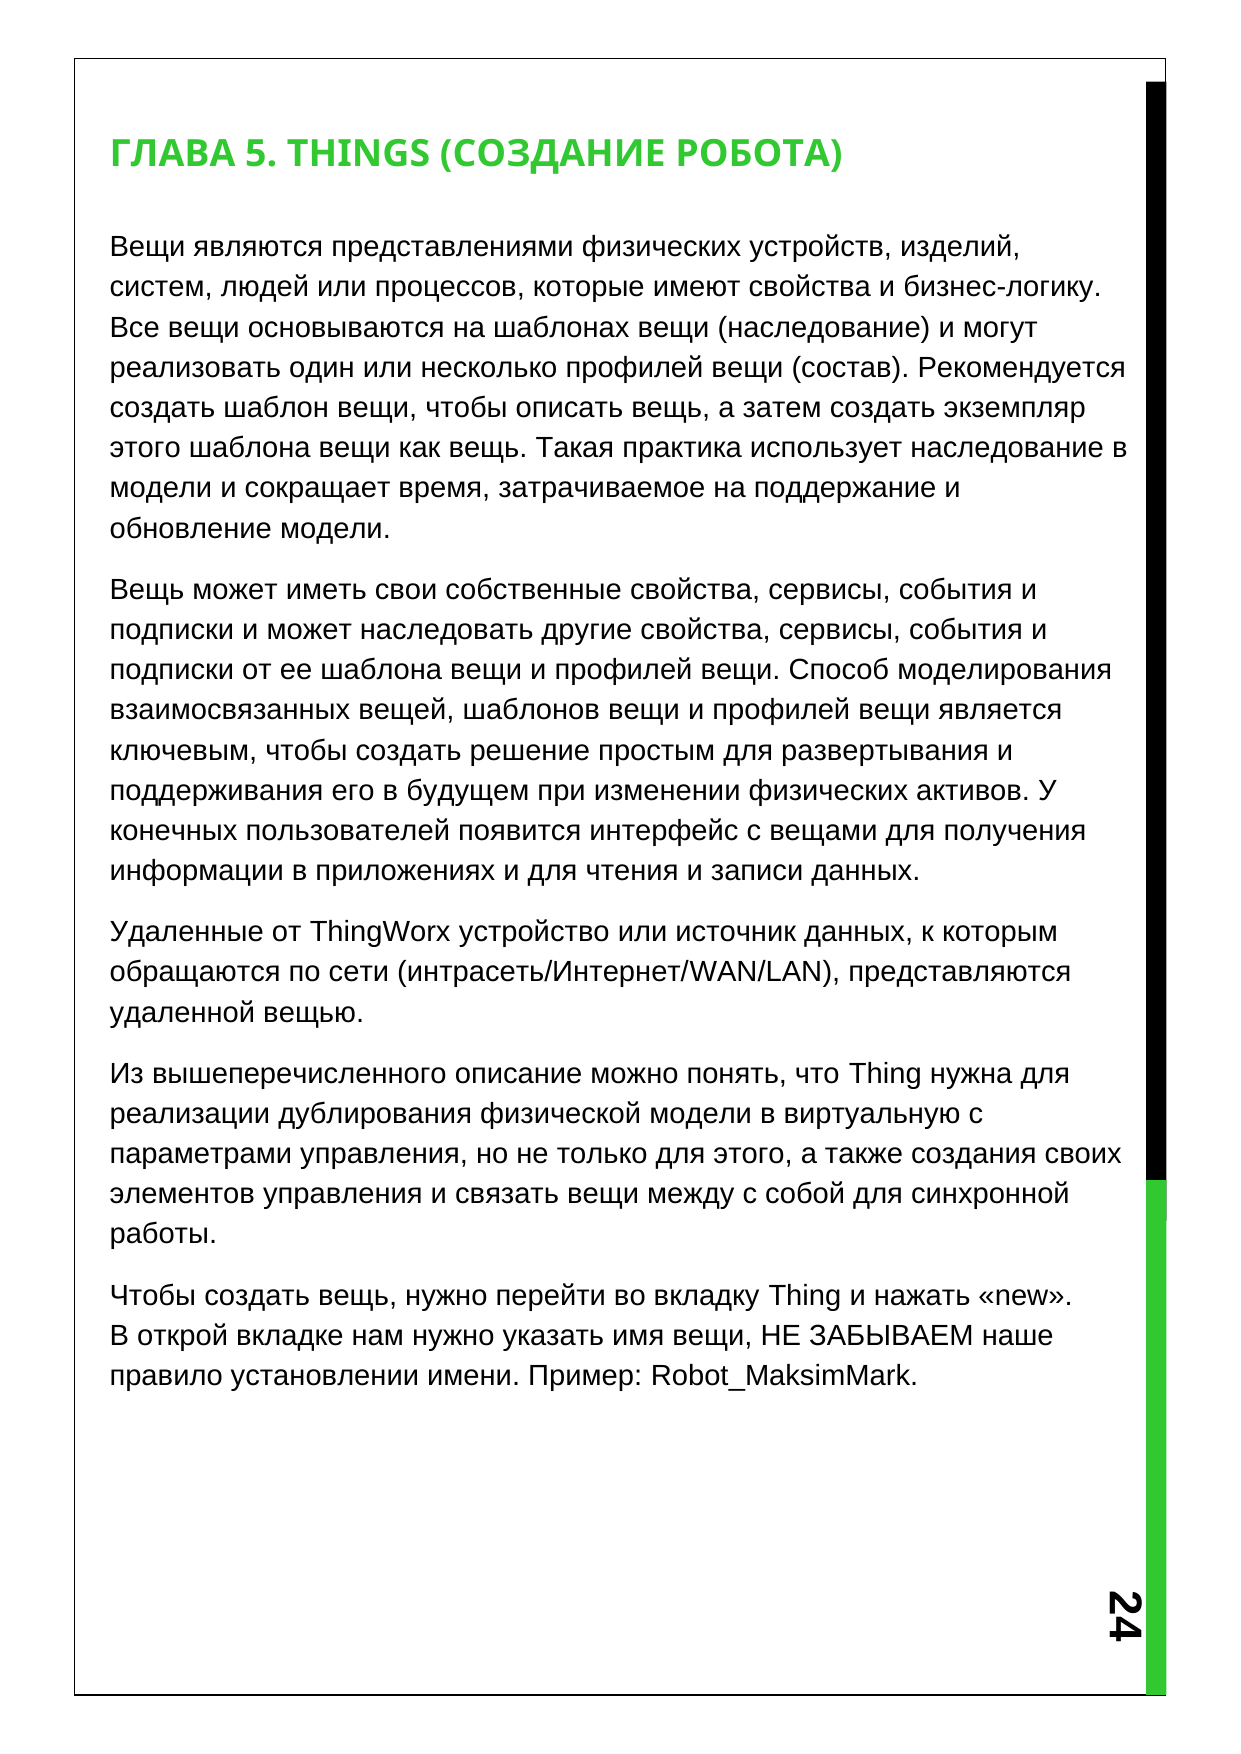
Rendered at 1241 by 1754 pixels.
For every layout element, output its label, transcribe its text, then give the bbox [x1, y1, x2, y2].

subtitle Глава 5. Things (Создание робота) [109, 126, 1131, 177]
text Удаленные от ThingWorx устройство или источник данных, к которым обращаются по сети (интрасеть/Интернет/WAN/LAN), представляются удаленной вещью. [109, 914, 1131, 1028]
text Вещи являются представлениями физических устройств, изделий, систем, людей или процессов, которые имеют свойства и бизнес-логику. Все вещи основываются на шаблонах вещи (наследование) и могут реализовать один или несколько профилей вещи (состав). Рекомендуется создать шаблон вещи, чтобы описать вещь, а затем создать экземпляр этого шаблона вещи как вещь. Такая практика использует наследование в модели и сокращает время, затрачиваемое на поддержание и обновление модели. [109, 229, 1131, 544]
text Из вышеперечисленного описание можно понять, что Thing нужна для реализации дублирования физической модели в виртуальную с параметрами управления, но не только для этого, а также создания своих элементов управления и связать вещи между с собой для синхронной работы. [109, 1056, 1131, 1250]
text Вещь может иметь свои собственные свойства, сервисы, события и подписки и может наследовать другие свойства, сервисы, события и подписки от ее шаблона вещи и профилей вещи. Способ моделирования взаимосвязанных вещей, шаблонов вещи и профилей вещи является ключевым, чтобы создать решение простым для развертывания и поддерживания его в будущем при изменении физических активов. У конечных пользователей появится интерфейс с вещами для получения информации в приложениях и для чтения и записи данных. [109, 572, 1131, 887]
text Чтобы создать вещь, нужно перейти во вкладку Thing и нажать «new». В открой вкладке нам нужно указать имя вещи, НЕ ЗАБЫВАЕМ наше правило установлении имени. Пример: Robot_MaksimMark. [109, 1278, 1131, 1423]
